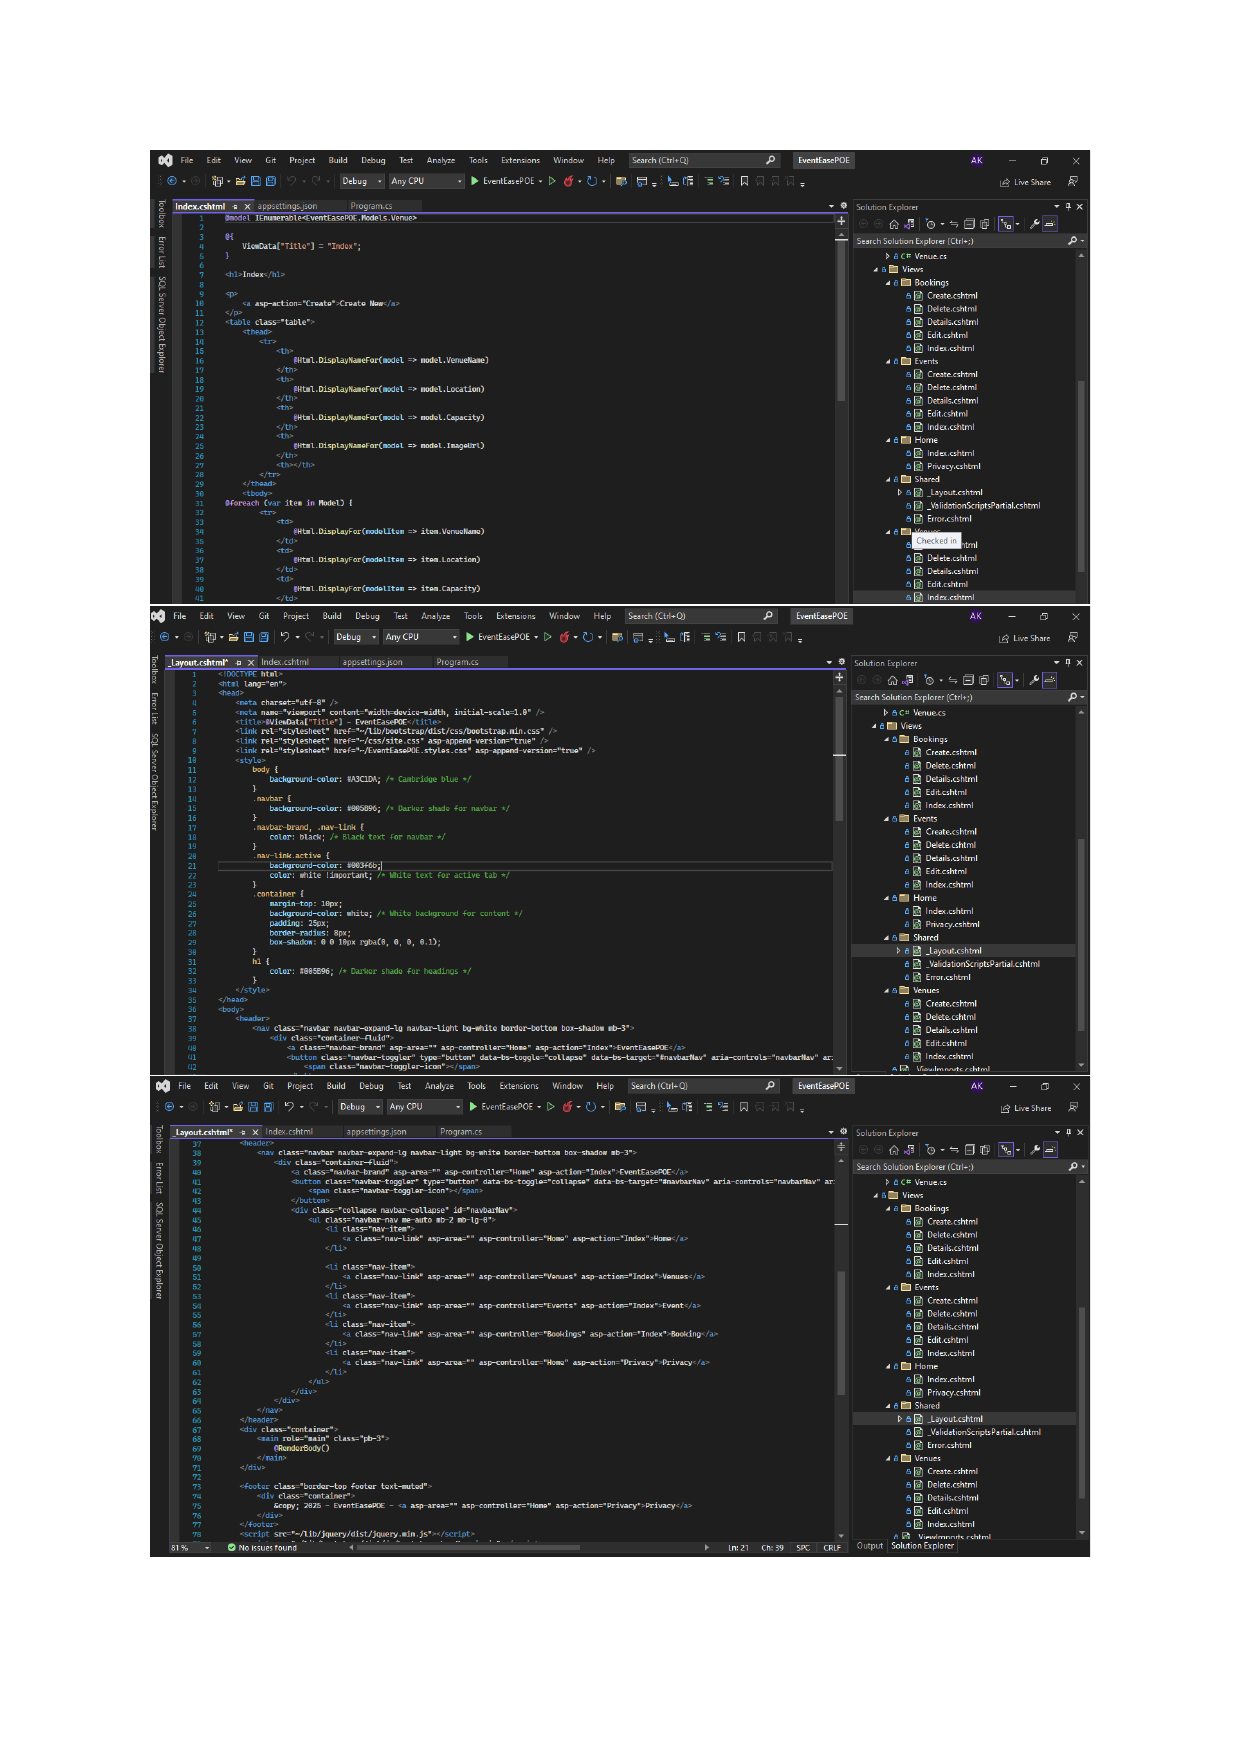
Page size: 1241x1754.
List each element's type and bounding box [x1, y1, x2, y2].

picture [150, 606, 1091, 1075]
picture [150, 1076, 1091, 1557]
picture [150, 150, 1091, 604]
